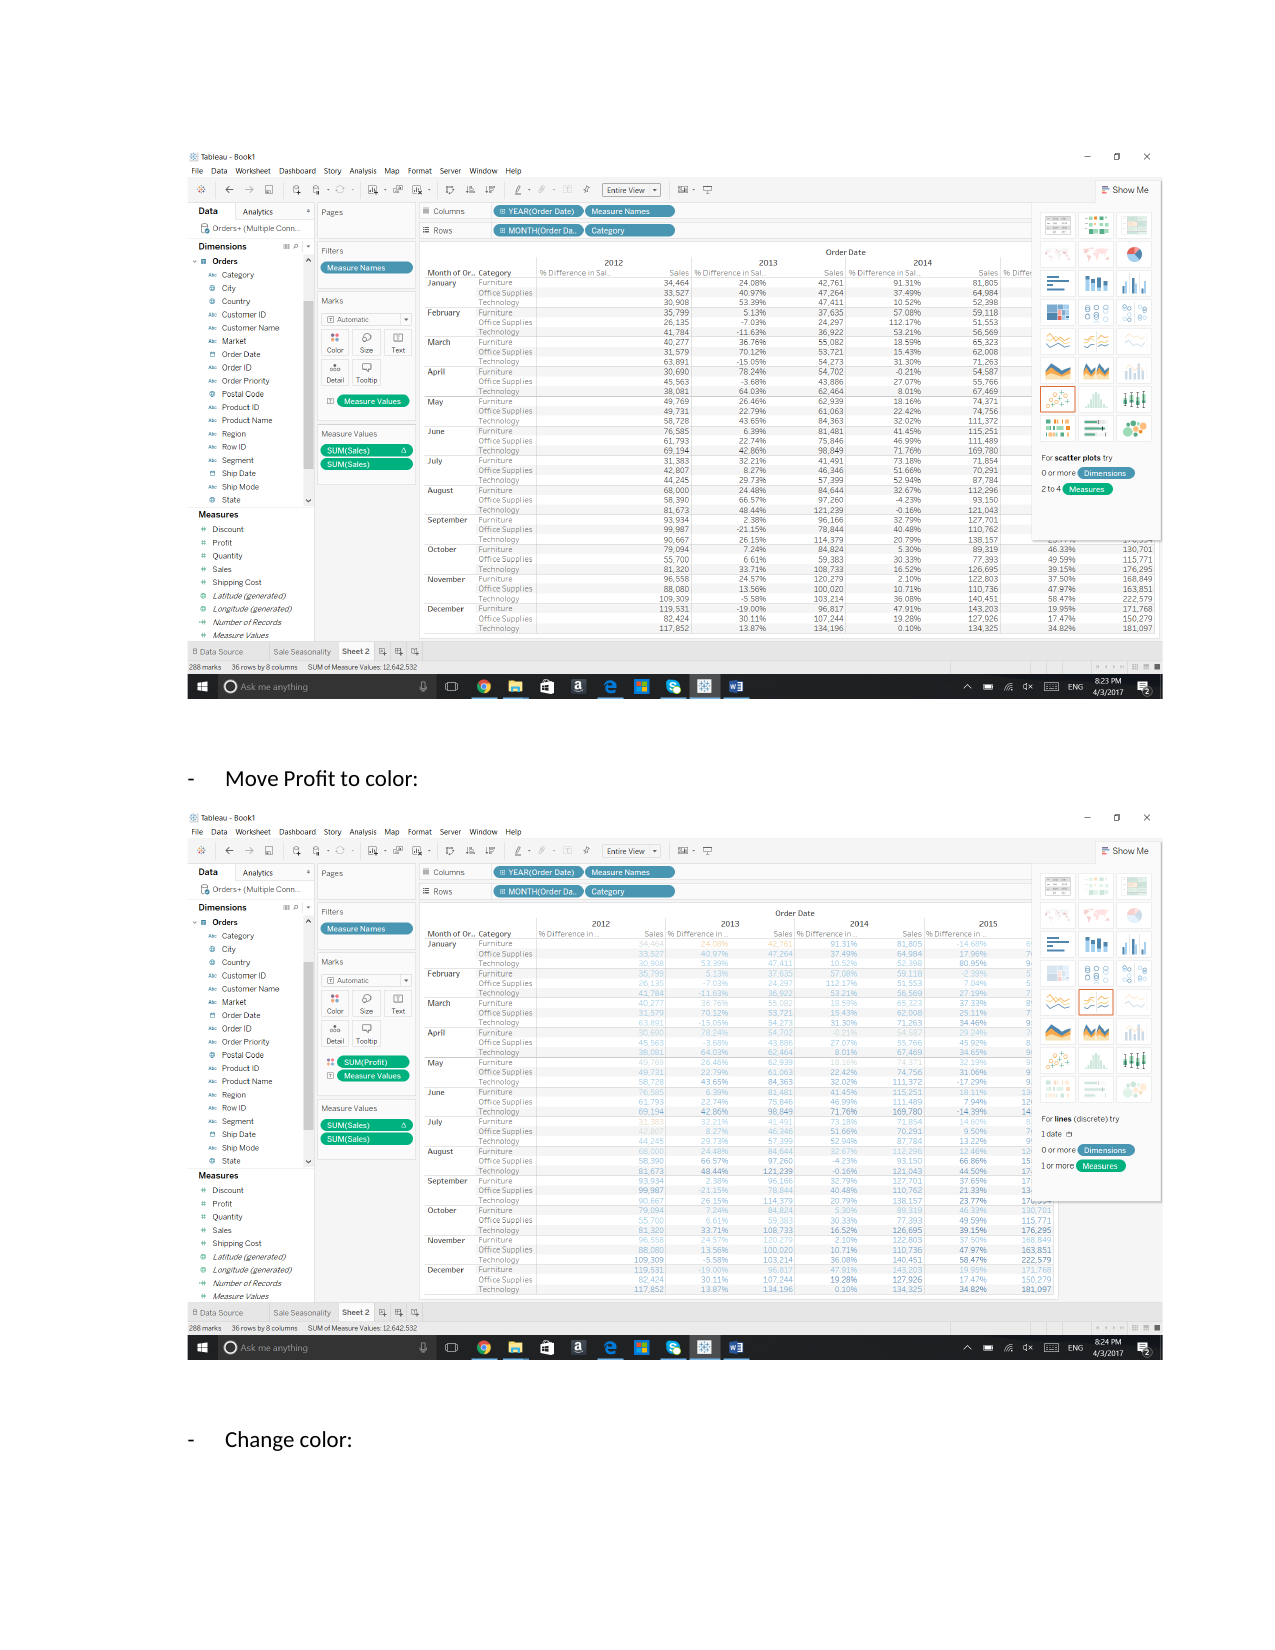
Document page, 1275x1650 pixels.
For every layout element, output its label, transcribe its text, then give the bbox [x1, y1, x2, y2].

picture [187, 150, 1163, 699]
list Move Profit to color: [187, 764, 1125, 792]
list Change color: [187, 1425, 1125, 1453]
picture [187, 811, 1163, 1360]
